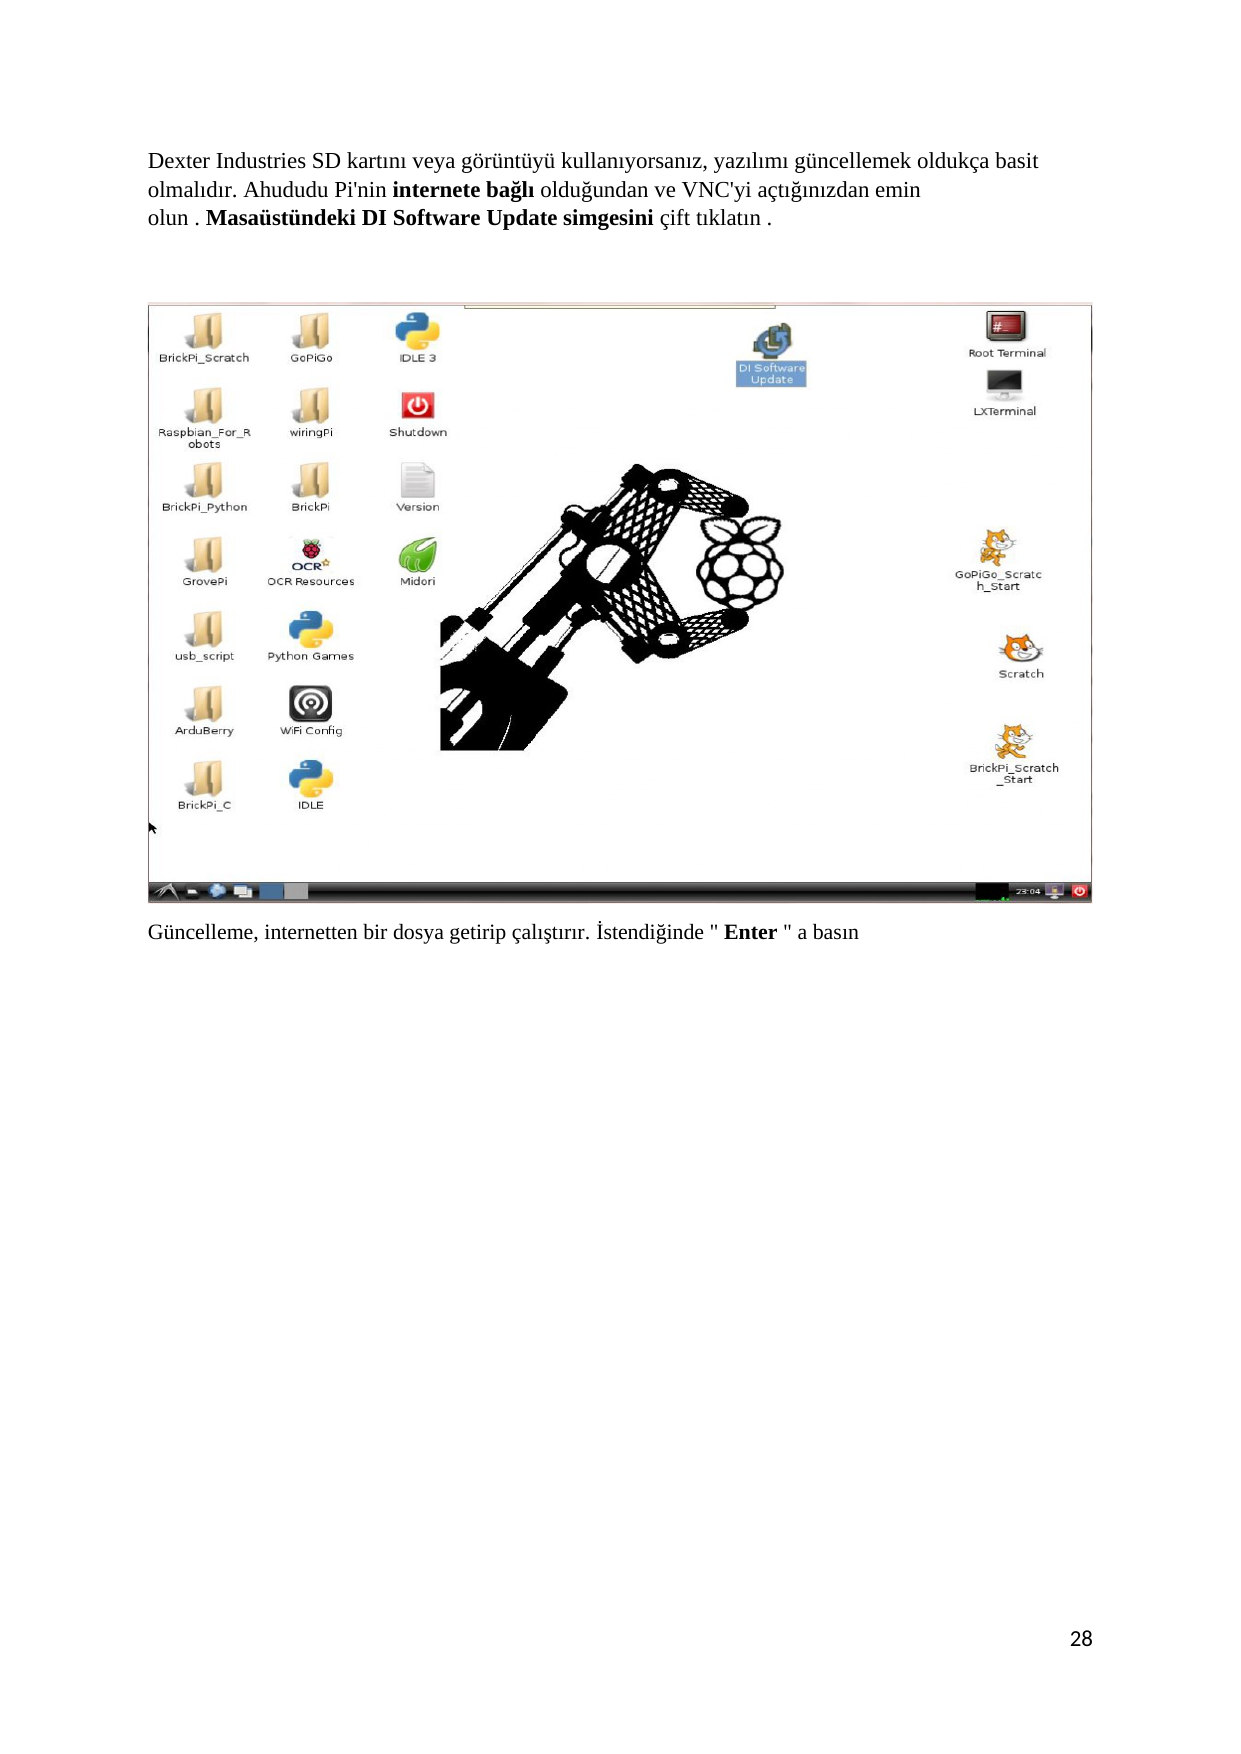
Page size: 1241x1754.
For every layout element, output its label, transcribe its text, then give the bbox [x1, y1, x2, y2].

text Güncelleme, internetten bir dosya getirip çalıştırır. İstendiğinde " Enter " a basın [148, 919, 1093, 944]
picture [147, 302, 1093, 904]
text Dexter Industries SD kartını veya görüntüyü kullanıyorsanız, yazılımı güncellemek oldukça basit olmalıdır. Ahududu Pi'nin internete bağlı olduğundan ve VNC'yi açtığınızdan emin olun . Masaüstündeki DI Software Update simgesini çift ​​tıklatın . [148, 148, 1093, 231]
